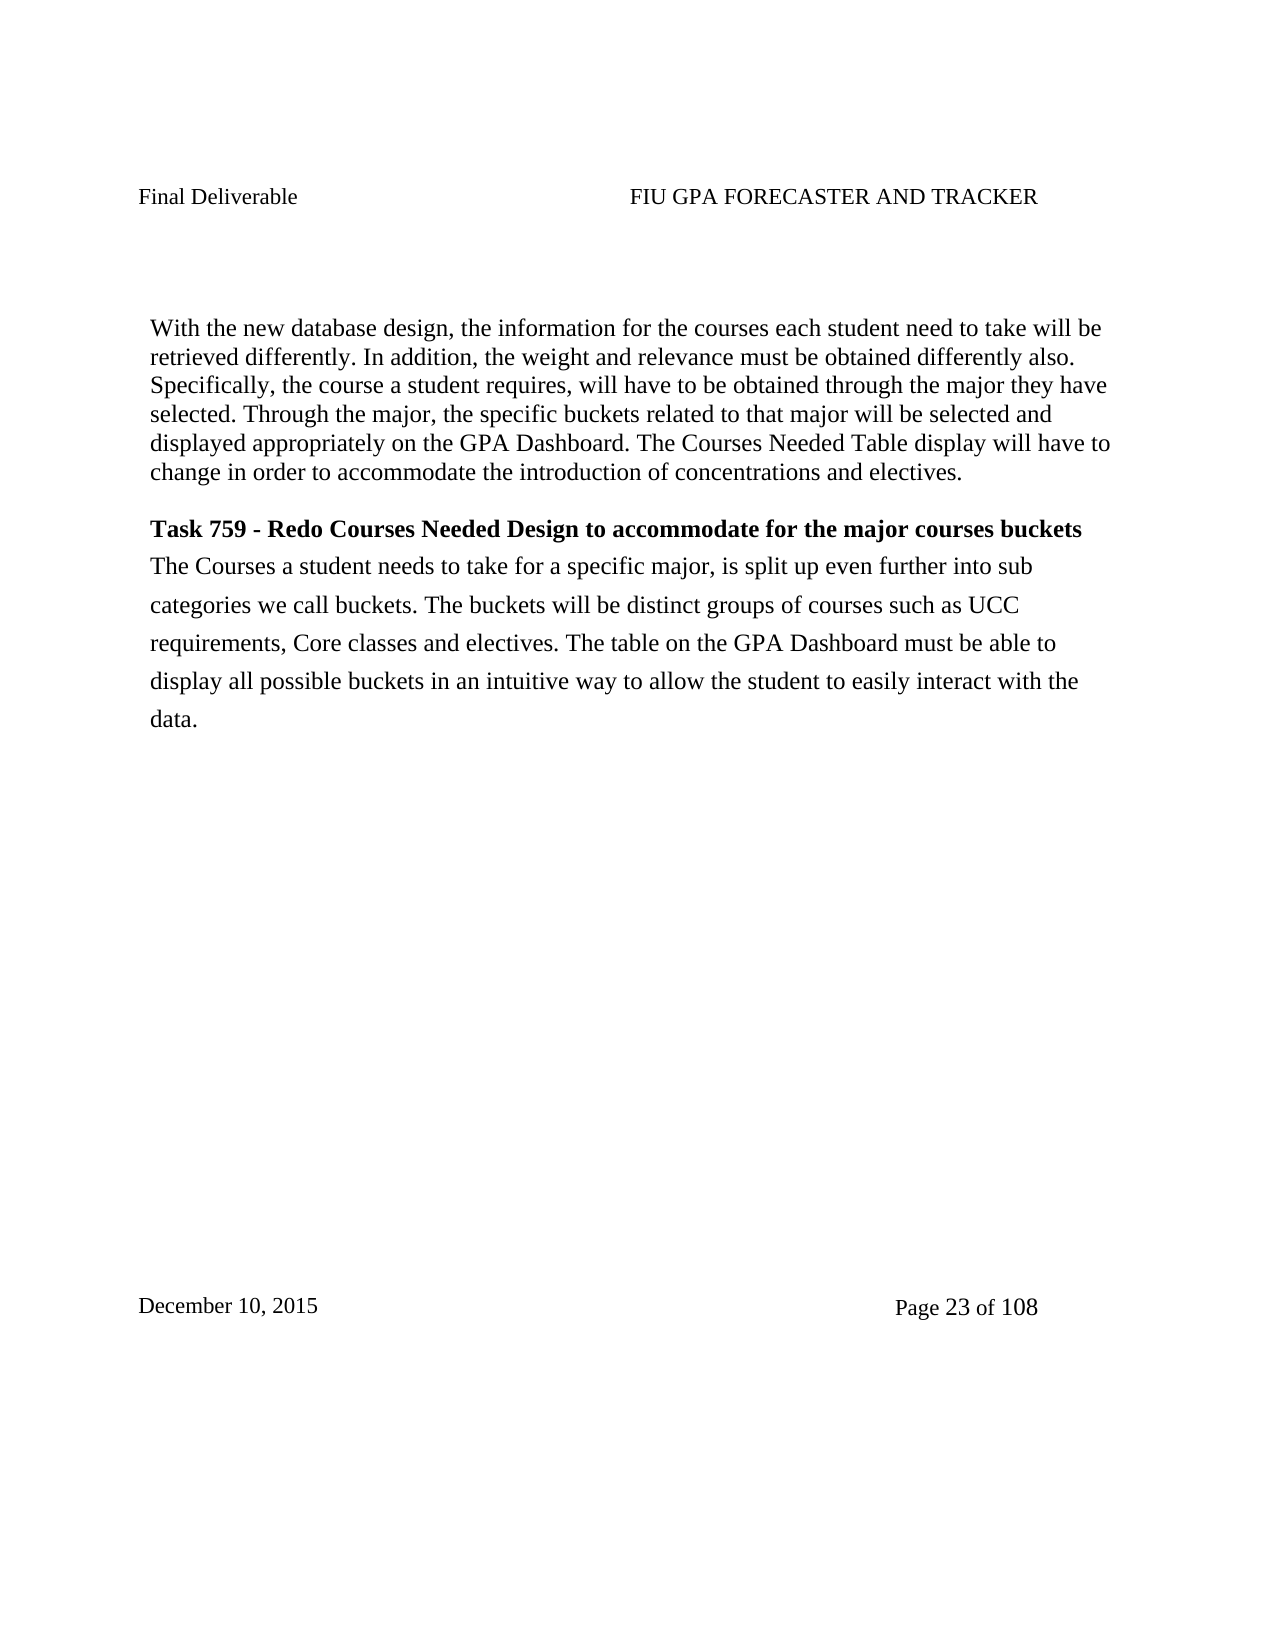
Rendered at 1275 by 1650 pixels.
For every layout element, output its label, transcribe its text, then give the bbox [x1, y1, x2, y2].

text The Courses a student needs to take for a specific major, is split up even further into sub categories we call buckets. The buckets will be distinct groups of courses such as UCC requirements, Core classes and electives. The table on the GPA Dashboard must be able to display all possible buckets in an intuitive way to allow the student to easily interact with the data. [150, 551, 1125, 733]
text With the new database design, the information for the courses each student need to take will be retrieved differently. In addition, the weight and relevance must be obtained differently also. Specifically, the course a student requires, will have to be obtained through the major they have selected. Through the major, the specific buckets related to that major will be selected and displayed appropriately on the GPA Dashboard. The Courses Needed Table display will have to change in order to accommodate the introduction of concentrations and electives. [150, 313, 1125, 486]
text Task 759 - Redo Courses Needed Design to accommodate for the major courses buckets [150, 514, 1125, 543]
